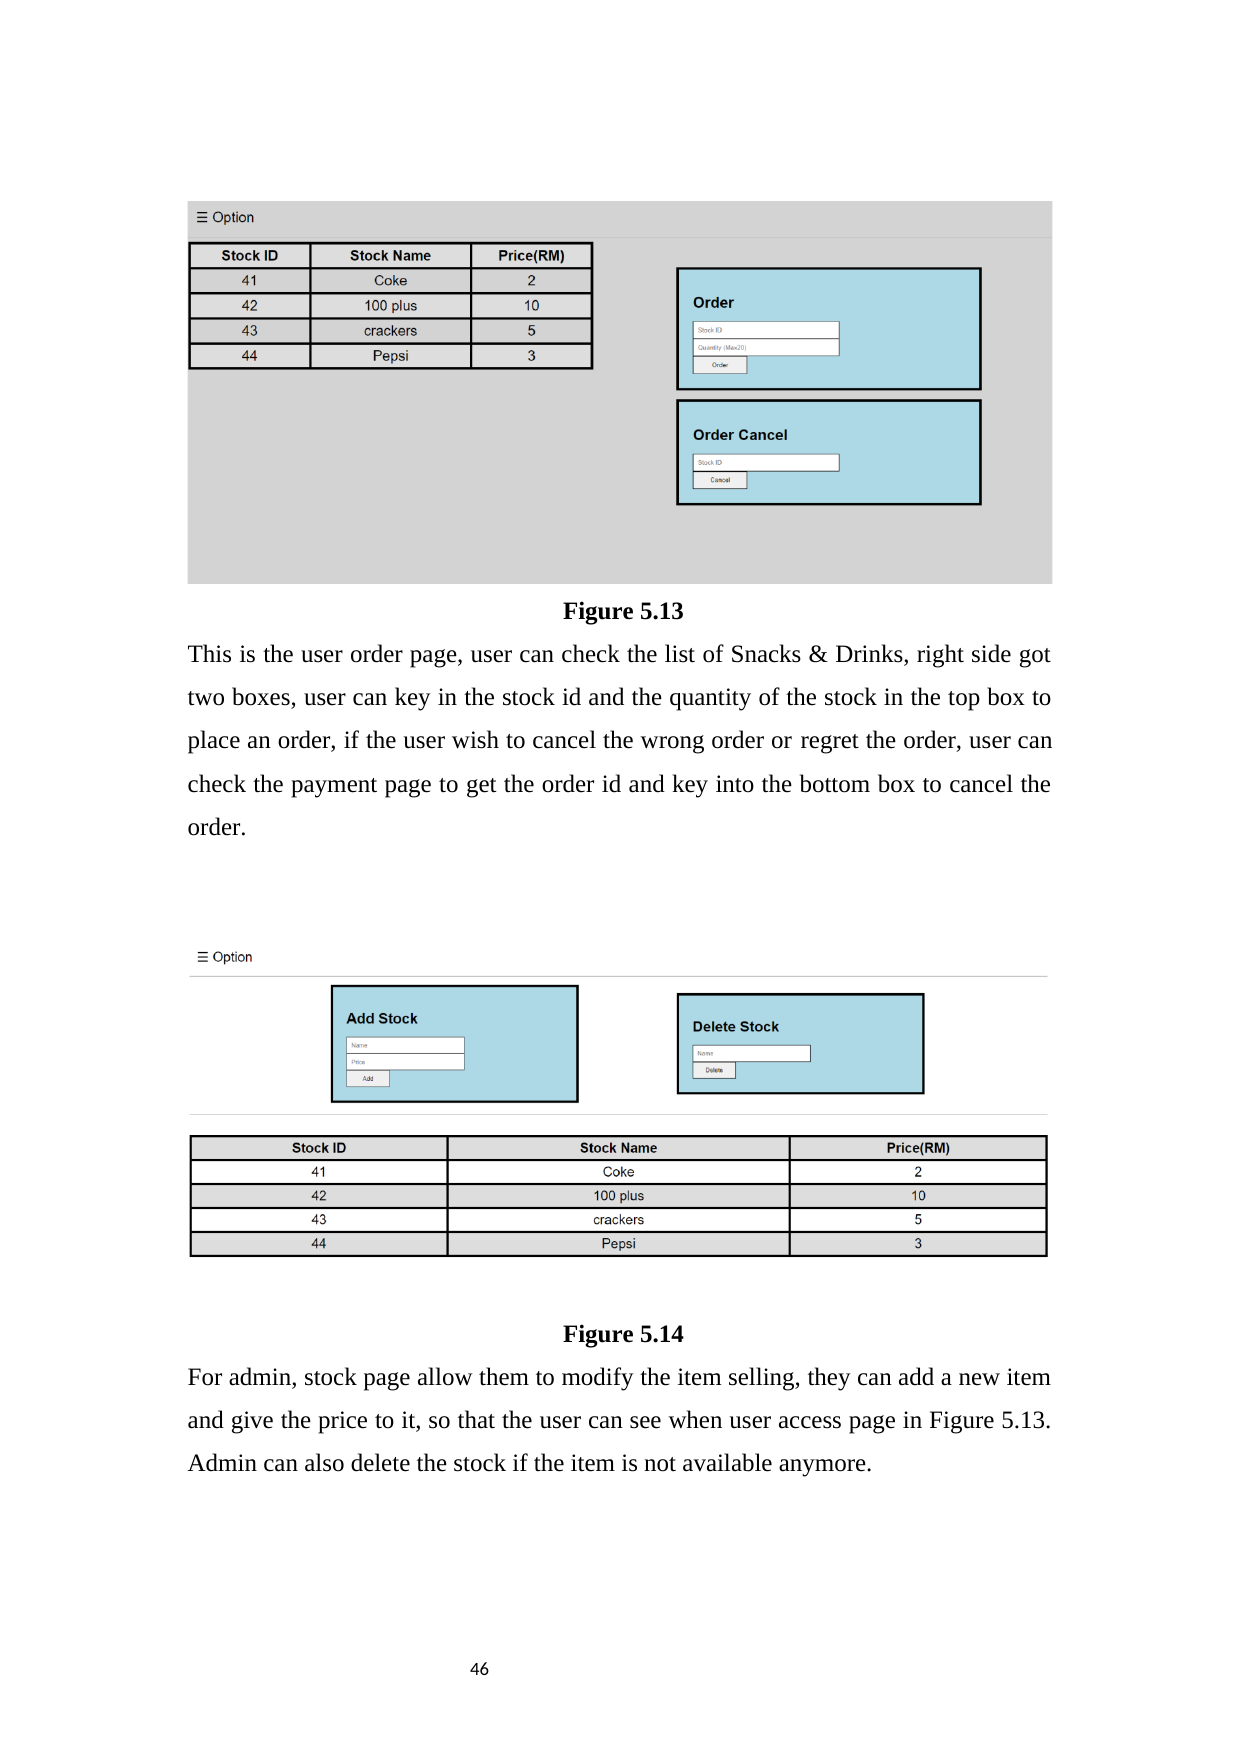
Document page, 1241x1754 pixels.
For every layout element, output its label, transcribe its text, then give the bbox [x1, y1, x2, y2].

picture [187, 941, 1050, 1307]
text This is the user order page, user can check the list of Snacks & Drinks, right side got two boxes, user can key in the stock id and the quantity of the stock in the top box to place an order, if the user wish to cancel the wrong order or regret the order, user can check the payment page to get the order id and key into the bottom box to cancel the order. [187, 639, 1053, 841]
text Figure 5.14 [187, 1319, 1053, 1348]
text Figure 5.13 [187, 596, 1053, 625]
text For admin, stock page allow them to modify the item selling, they can add a new item and give the price to it, so that the user can see when user access page in Figure 5.13. Admin can also delete the stock if the item is not available anymore. [187, 1362, 1053, 1477]
picture [187, 201, 1053, 584]
